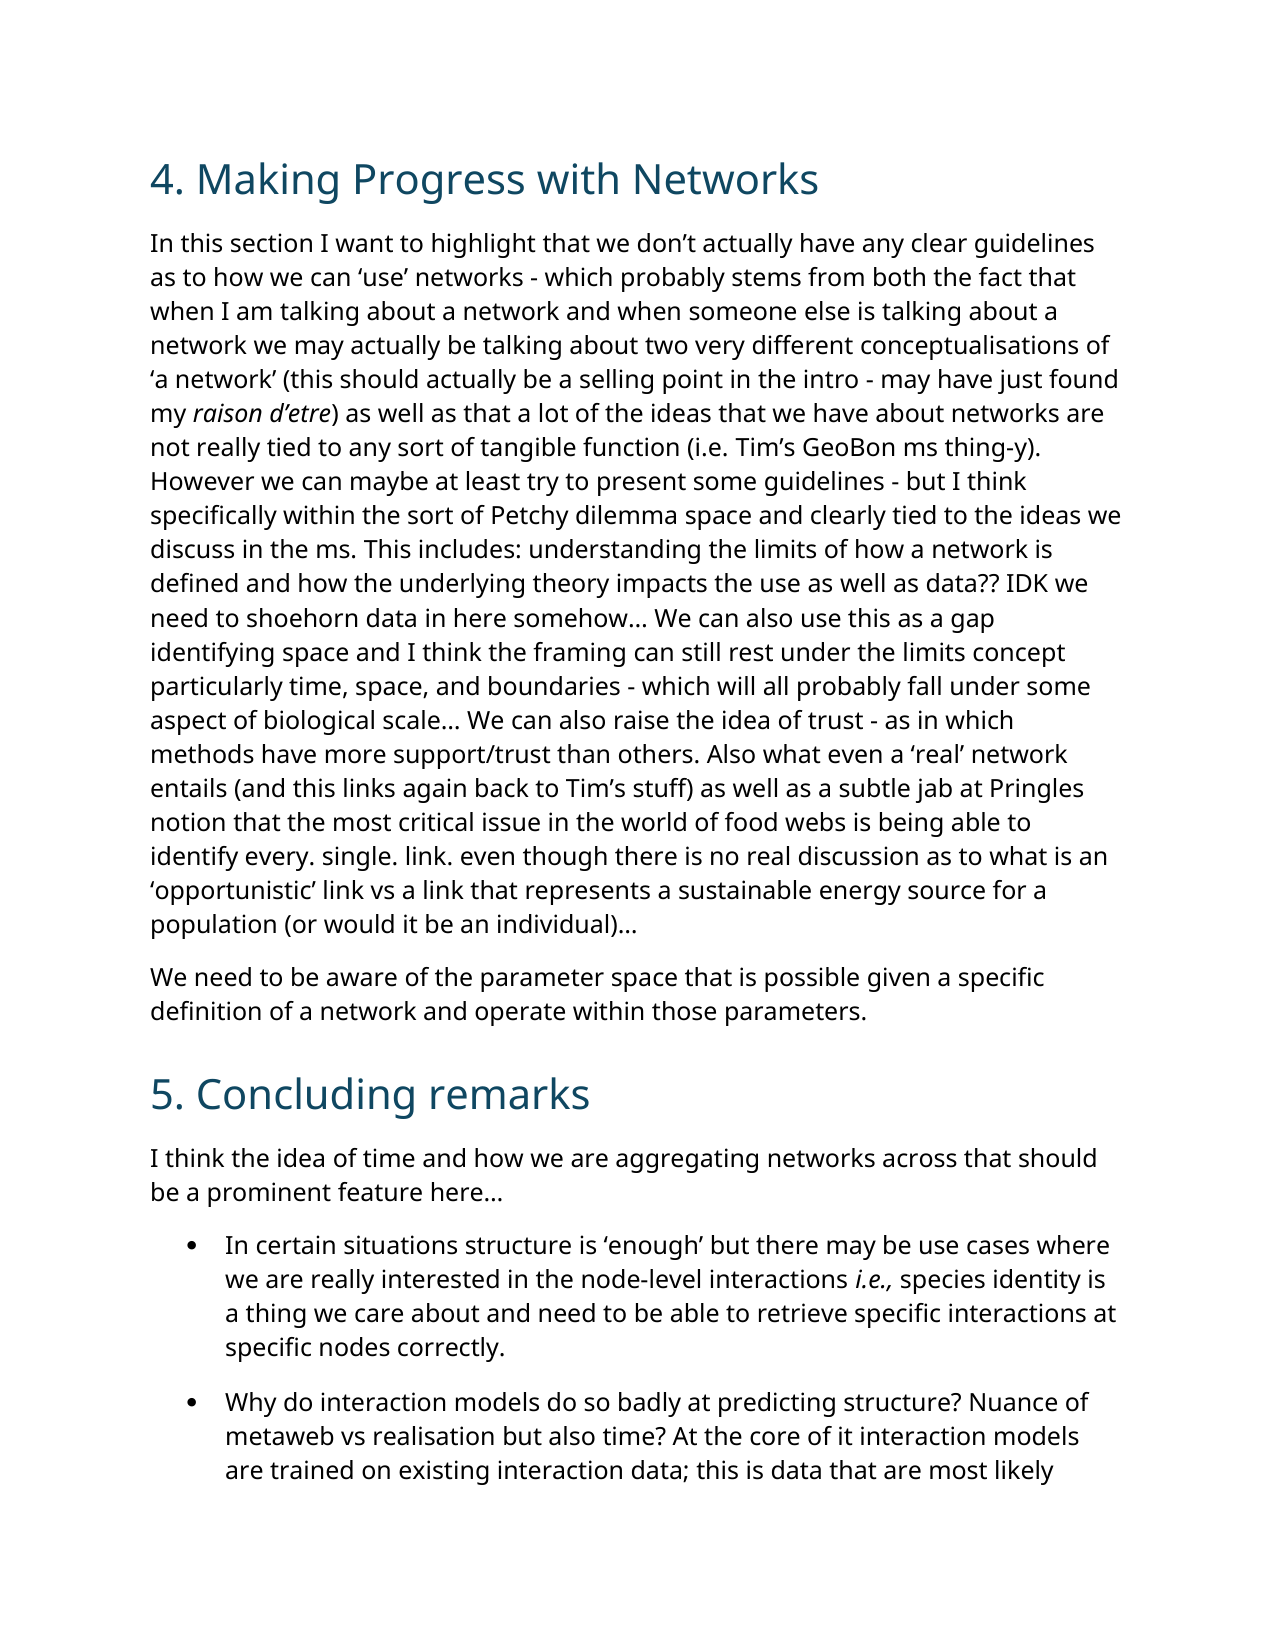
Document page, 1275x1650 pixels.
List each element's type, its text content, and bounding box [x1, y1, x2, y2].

subtitle 5. Concluding remarks [150, 1065, 1125, 1122]
text We need to be aware of the parameter space that is possible given a specific definition of a network and operate within those parameters. [150, 959, 1125, 1028]
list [187, 1385, 1125, 1487]
text In this section I want to highlight that we don’t actually have any clear guidelines as to how we can ‘use’ networks - which probably stems from both the fact that when I am talking about a network and when someone else is talking about a network we may actually be talking about two very different conceptualisations of ‘a network’ (this should actually be a selling point in the intro - may have just found my raison d’etre) as well as that a lot of the ideas that we have about networks are not really tied to any sort of tangible function (i.e. Tim’s GeoBon ms thing-y). However we can maybe at least try to present some guidelines - but I think specifically within the sort of Petchy dilemma space and clearly tied to the ideas we discuss in the ms. This includes: understanding the limits of how a network is defined and how the underlying theory impacts the use as well as data?? IDK we need to shoehorn data in here somehow… We can also use this as a gap identifying space and I think the framing can still rest under the limits concept particularly time, space, and boundaries - which will all probably fall under some aspect of biological scale… We can also raise the idea of trust - as in which methods have more support/trust than others. Also what even a ‘real’ network entails (and this links again back to Tim’s stuff) as well as a subtle jab at Pringles notion that the most critical issue in the world of food webs is being able to identify every. single. link. even though there is no real discussion as to what is an ‘opportunistic’ link vs a link that represents a sustainable energy source for a population (or would it be an individual)… [150, 226, 1125, 941]
subtitle 4. Making Progress with Networks [150, 150, 1125, 207]
text I think the idea of time and how we are aggregating networks across that should be a prominent feature here… [150, 1141, 1125, 1209]
list In certain situations structure is ‘enough’ but there may be use cases where we are really interested in the node-level interactions i.e., species identity is a thing we care about and need to be able to retrieve specific interactions at specific nodes correctly. [187, 1228, 1125, 1364]
